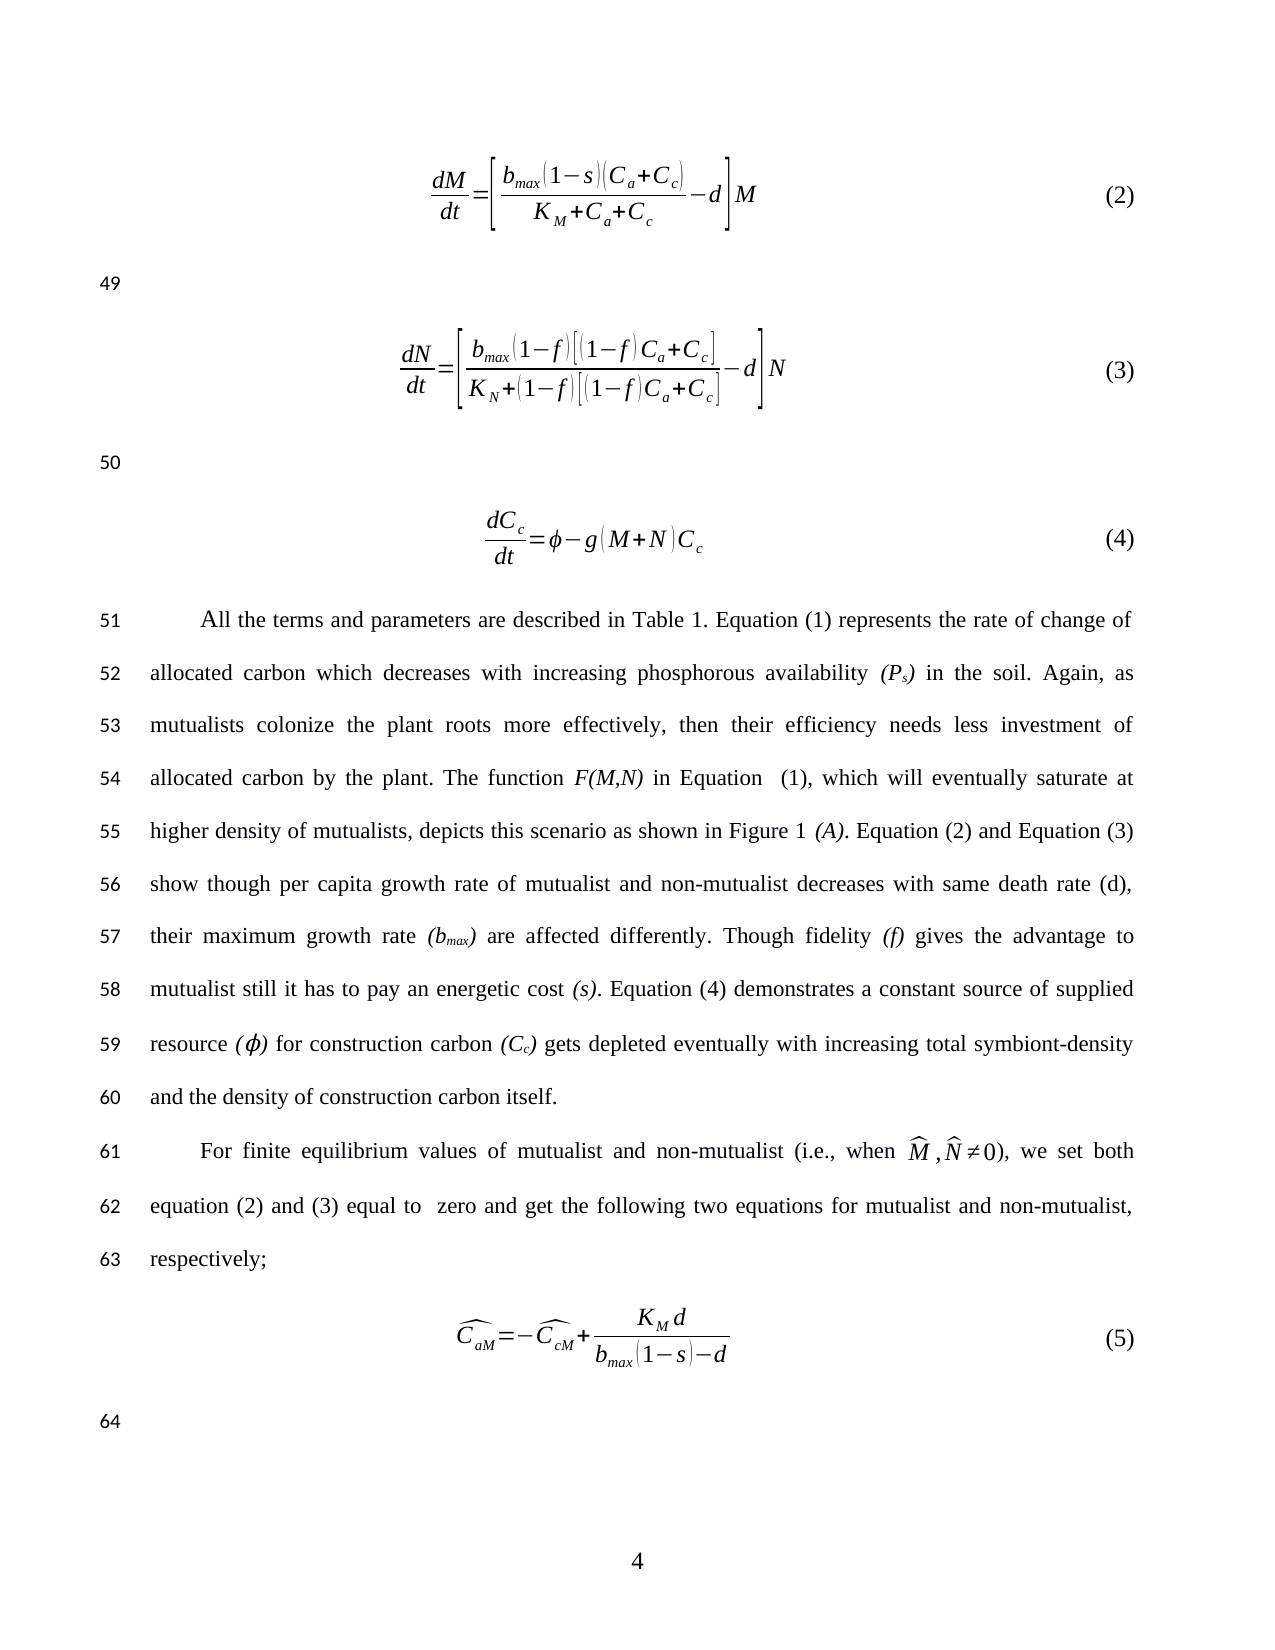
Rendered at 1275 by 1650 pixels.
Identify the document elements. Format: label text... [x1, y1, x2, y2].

table_header [156, 322, 1031, 446]
table_header [156, 501, 1031, 604]
text All the terms and parameters are described in Table 1. Equation (1) represents the rate of change of allocated carbon which decreases with increasing phosphorous availability (Ps) in the soil. Again, as mutualists colonize the plant roots more effectively, then their efficiency needs less investment of allocated carbon by the plant. The function F(M,N) in Equation (1), which will eventually saturate at higher density of mutualists, depicts this scenario as shown in Figure 1 (A). Equation (2) and Equation (3) show though per capita growth rate of mutualist and non-mutualist decreases with same death rate (d), their maximum growth rate (bmax) are affected differently. Though fidelity (f) gives the advantage to mutualist still it has to pay an energetic cost (s). Equation (4) demonstrates a constant source of supplied resource (ϕ) for construction carbon (Cc) gets depleted eventually with increasing total symbiont-density and the density of construction carbon itself. [150, 604, 1134, 1109]
table_header (5) [1031, 1298, 1140, 1406]
table_header (3) [1031, 322, 1140, 446]
table_header [156, 1298, 1031, 1406]
table_header (4) [1031, 501, 1140, 604]
text For finite equilibrium values of mutualist and non-mutualist (i.e., when ), we set both equation (2) and (3) equal to zero and get the following two equations for mutualist and non-mutualist, respectively; [150, 1136, 1134, 1271]
table_header (2) [1031, 150, 1140, 267]
table_header [156, 150, 1031, 267]
